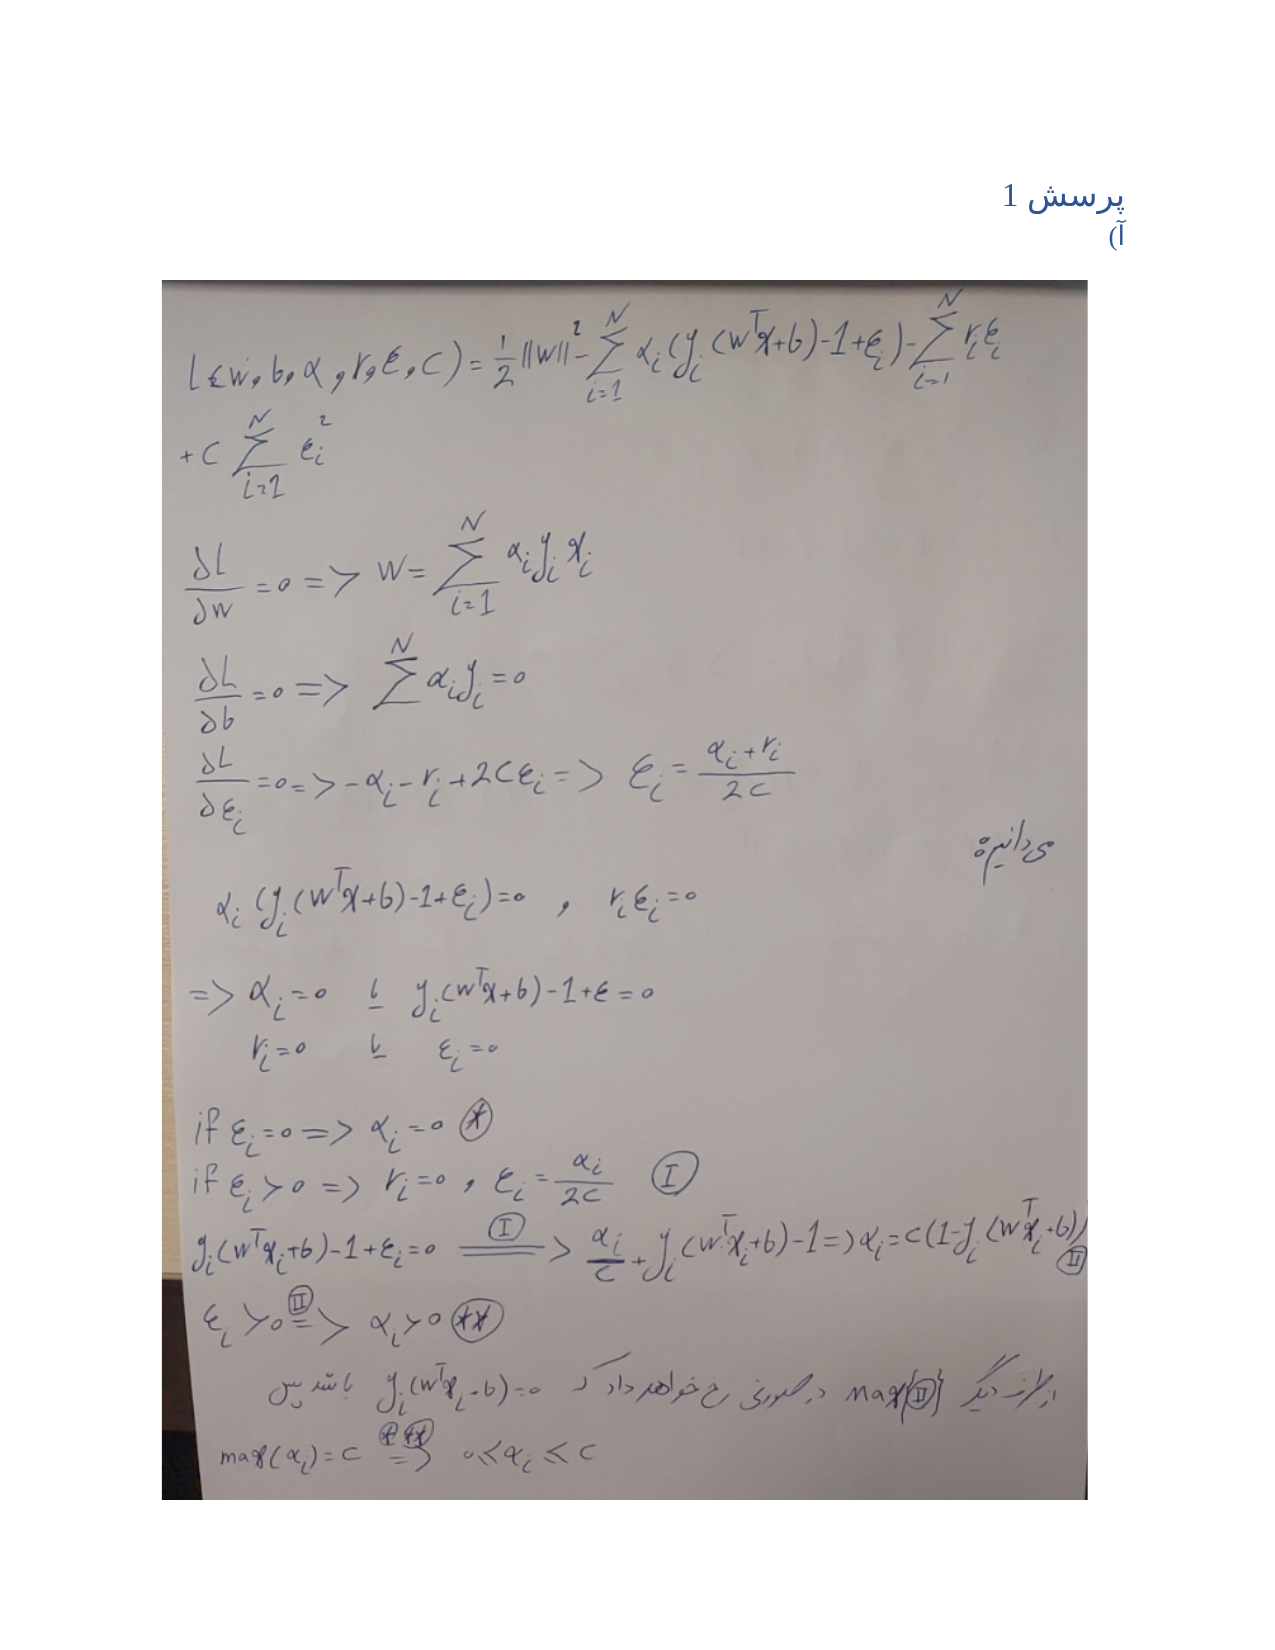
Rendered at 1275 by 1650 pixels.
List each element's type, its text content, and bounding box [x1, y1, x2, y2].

picture [161, 280, 1088, 1500]
subtitle آ) [150, 221, 1125, 252]
subtitle پرسش 1 [150, 175, 1125, 213]
